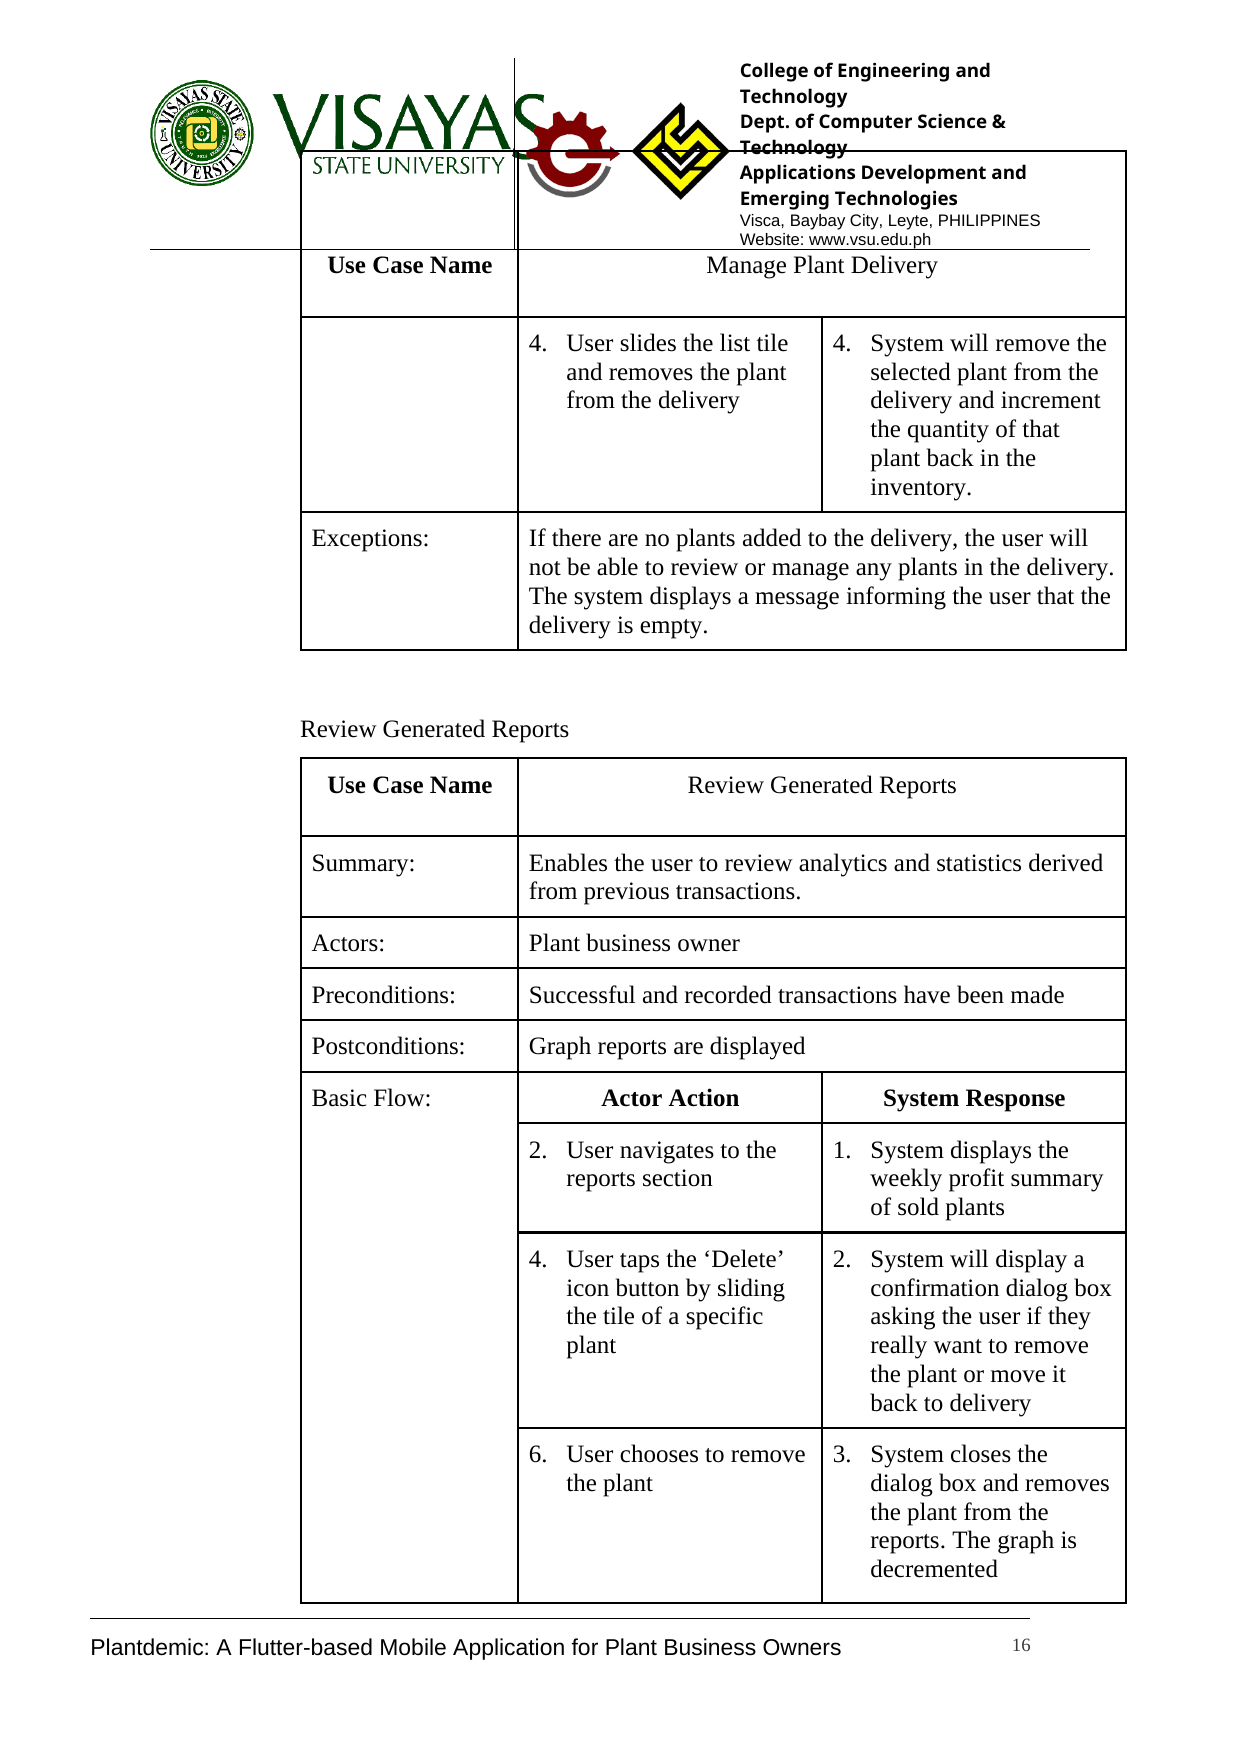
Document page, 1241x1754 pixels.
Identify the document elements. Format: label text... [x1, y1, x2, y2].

table_cell Enables the user to review analytics and statistics derived from previous transactions. [519, 837, 1125, 916]
text Review Generated Reports [150, 714, 1090, 743]
table_header Manage Plant Delivery [519, 152, 1125, 316]
table_cell Plant business owner [519, 918, 1125, 967]
table_cell Basic Flow: [302, 1073, 517, 1602]
table_cell User slides the list tile and removes the plant from the delivery [519, 318, 821, 511]
table_cell If there are no plants added to the delivery, the user will not be able to review or manage any plants in the delivery. The system displays a message informing the user that the delivery is empty. [519, 513, 1125, 649]
table_cell User taps the ‘Delete’ icon button by sliding the tile of a specific plant [519, 1234, 821, 1427]
table_cell System Response [823, 1073, 1125, 1122]
table_cell Preconditions: [302, 969, 517, 1019]
table_cell Summary: [302, 837, 517, 916]
table_header Review Generated Reports [519, 759, 1125, 835]
table_header Use Case Name [302, 759, 517, 835]
table_cell Graph reports are displayed [519, 1021, 1125, 1071]
picture [631, 102, 730, 150]
table_cell System will display a confirmation dialog box asking the user if they really want to remove the plant or move it back to delivery [823, 1234, 1125, 1427]
table_cell System displays the weekly profit summary of sold plants [823, 1124, 1125, 1231]
picture [515, 80, 621, 150]
table_cell User chooses to remove the plant User chooses to move the plant back to delivery [519, 1429, 821, 1602]
table_cell Successful and recorded transactions have been made [519, 969, 1125, 1019]
table_cell System will remove the selected plant from the delivery and increment the quantity of that plant back in the inventory. [823, 318, 1125, 511]
table_header Use Case Name [302, 152, 514, 249]
table_cell [302, 318, 517, 511]
picture [150, 80, 514, 186]
table_cell Actor Action [519, 1073, 821, 1122]
table_cell Actors: [302, 918, 517, 967]
table_cell User navigates to the reports section [519, 1124, 821, 1231]
table_cell Exceptions: [302, 513, 517, 649]
table_header Use Case Name [302, 250, 517, 316]
table_cell Postconditions: [302, 1021, 517, 1071]
